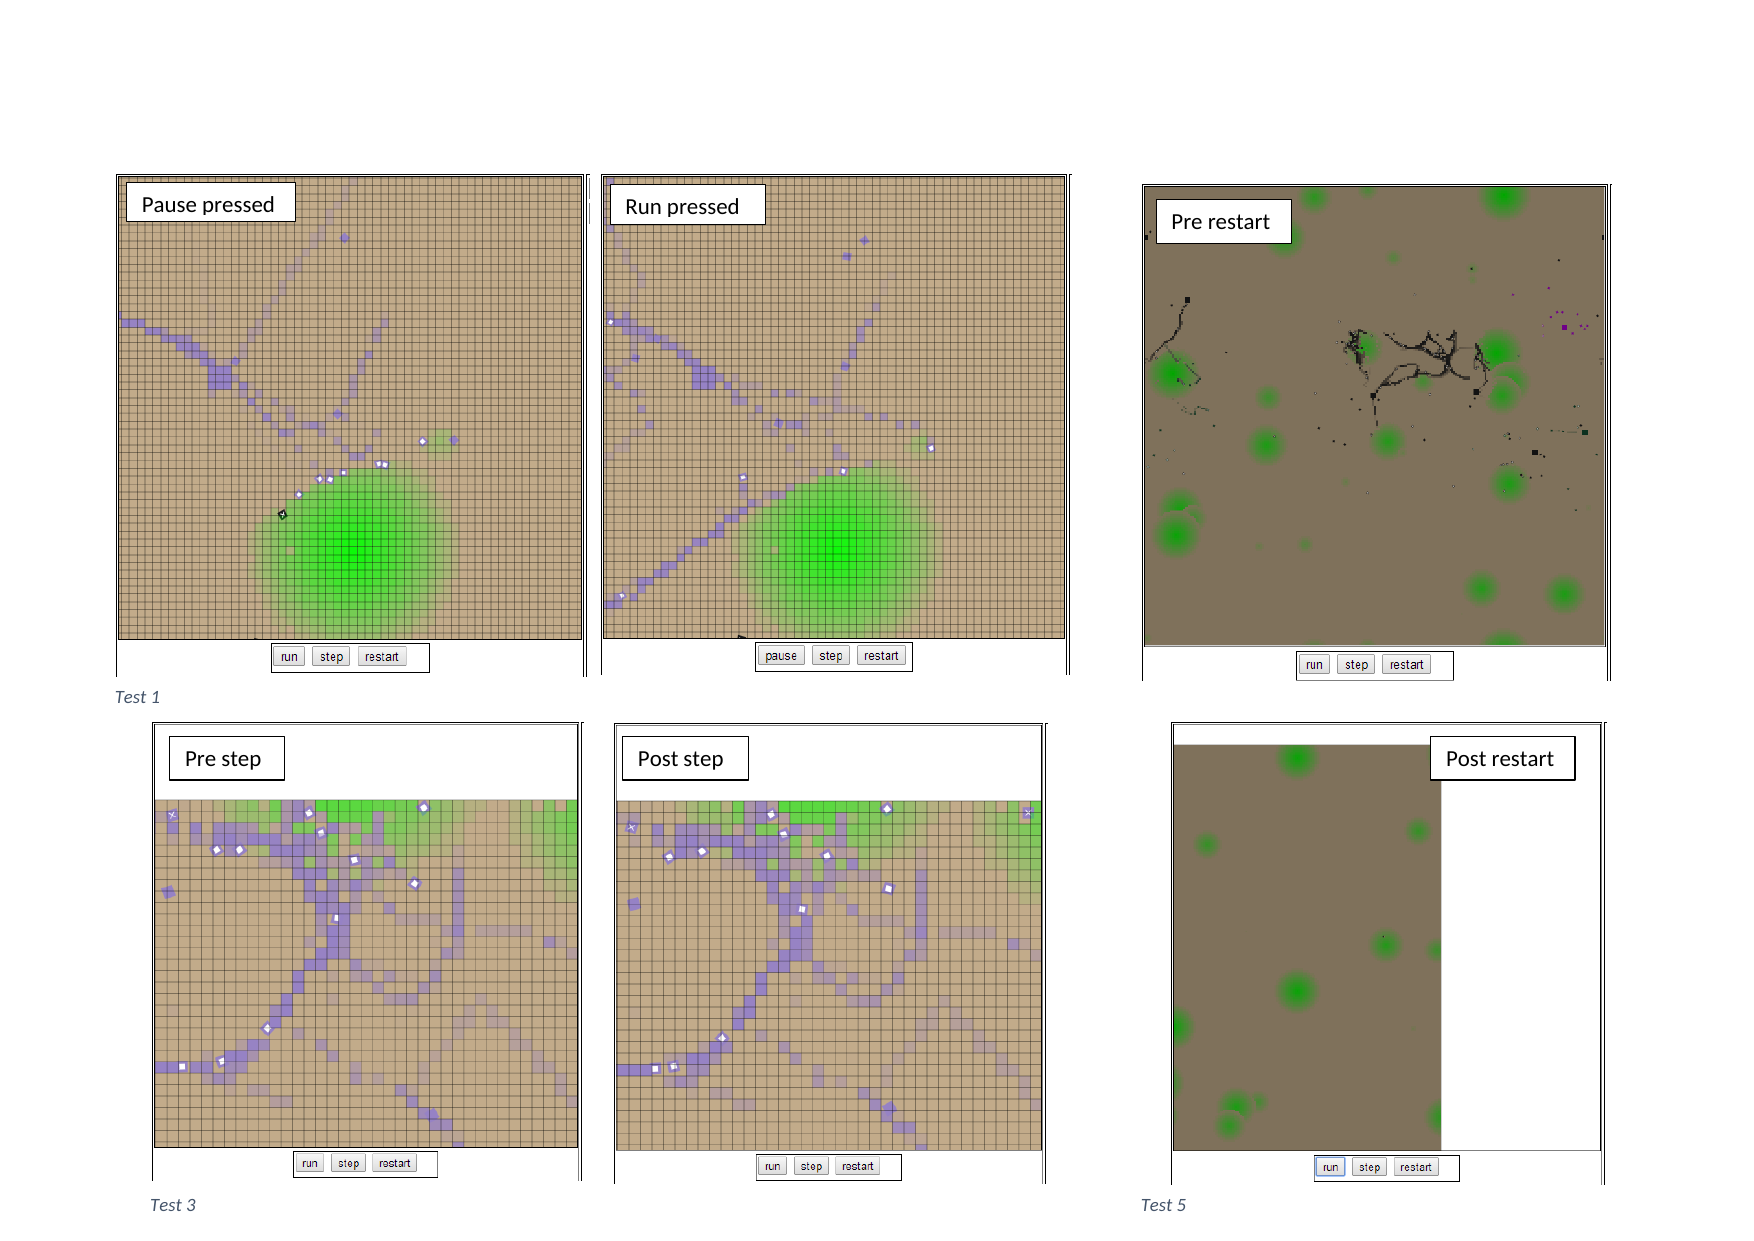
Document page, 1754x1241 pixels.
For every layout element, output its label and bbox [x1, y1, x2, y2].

picture [611, 720, 1048, 1184]
picture [1140, 182, 1612, 681]
picture [1171, 719, 1607, 1185]
picture [114, 172, 590, 677]
picture [599, 172, 1072, 675]
picture [150, 719, 584, 1181]
